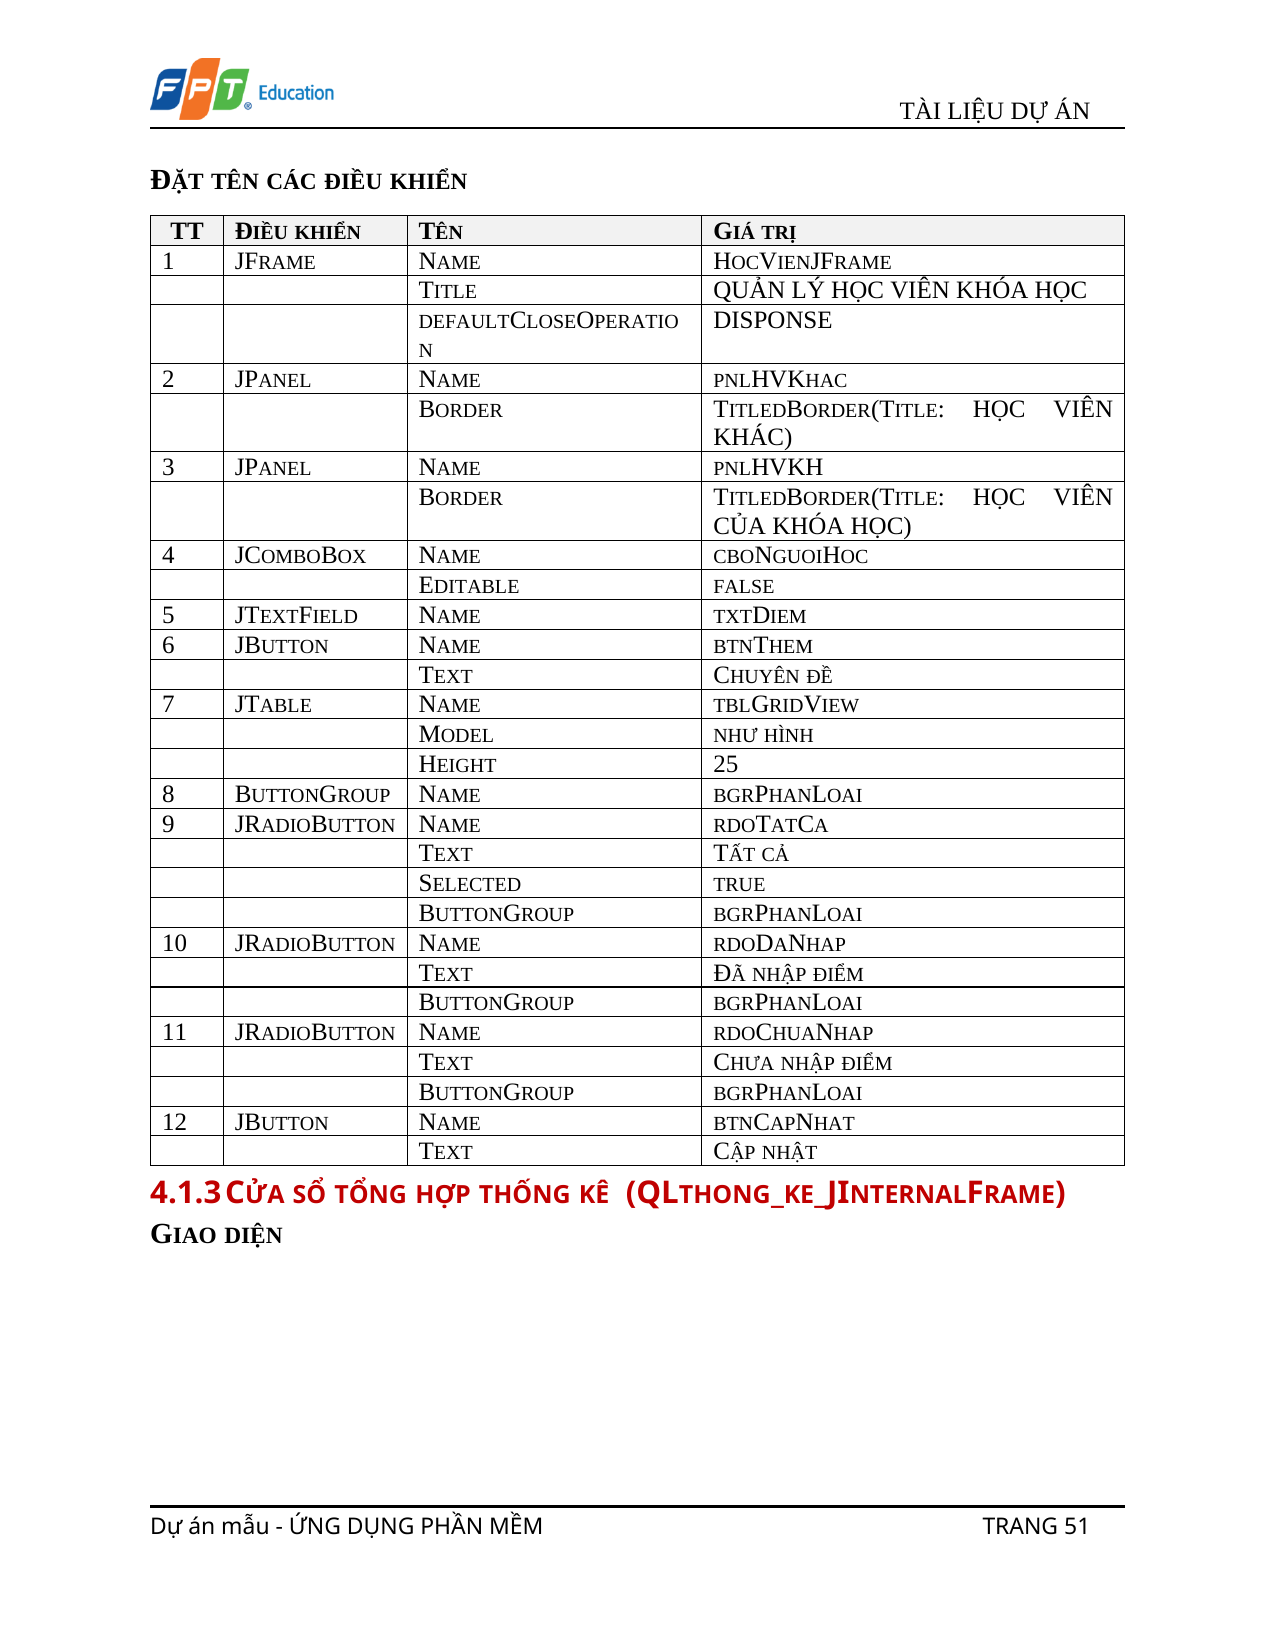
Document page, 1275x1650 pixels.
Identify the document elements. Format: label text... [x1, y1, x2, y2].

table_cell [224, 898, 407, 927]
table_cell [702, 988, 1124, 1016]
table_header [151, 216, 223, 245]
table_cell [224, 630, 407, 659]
subtitle Cửa sổ tổng hợp thống kê (QLthong_ke_JInternalFrame) [150, 1170, 1125, 1213]
text Đặt tên các điều khiển [150, 162, 1125, 196]
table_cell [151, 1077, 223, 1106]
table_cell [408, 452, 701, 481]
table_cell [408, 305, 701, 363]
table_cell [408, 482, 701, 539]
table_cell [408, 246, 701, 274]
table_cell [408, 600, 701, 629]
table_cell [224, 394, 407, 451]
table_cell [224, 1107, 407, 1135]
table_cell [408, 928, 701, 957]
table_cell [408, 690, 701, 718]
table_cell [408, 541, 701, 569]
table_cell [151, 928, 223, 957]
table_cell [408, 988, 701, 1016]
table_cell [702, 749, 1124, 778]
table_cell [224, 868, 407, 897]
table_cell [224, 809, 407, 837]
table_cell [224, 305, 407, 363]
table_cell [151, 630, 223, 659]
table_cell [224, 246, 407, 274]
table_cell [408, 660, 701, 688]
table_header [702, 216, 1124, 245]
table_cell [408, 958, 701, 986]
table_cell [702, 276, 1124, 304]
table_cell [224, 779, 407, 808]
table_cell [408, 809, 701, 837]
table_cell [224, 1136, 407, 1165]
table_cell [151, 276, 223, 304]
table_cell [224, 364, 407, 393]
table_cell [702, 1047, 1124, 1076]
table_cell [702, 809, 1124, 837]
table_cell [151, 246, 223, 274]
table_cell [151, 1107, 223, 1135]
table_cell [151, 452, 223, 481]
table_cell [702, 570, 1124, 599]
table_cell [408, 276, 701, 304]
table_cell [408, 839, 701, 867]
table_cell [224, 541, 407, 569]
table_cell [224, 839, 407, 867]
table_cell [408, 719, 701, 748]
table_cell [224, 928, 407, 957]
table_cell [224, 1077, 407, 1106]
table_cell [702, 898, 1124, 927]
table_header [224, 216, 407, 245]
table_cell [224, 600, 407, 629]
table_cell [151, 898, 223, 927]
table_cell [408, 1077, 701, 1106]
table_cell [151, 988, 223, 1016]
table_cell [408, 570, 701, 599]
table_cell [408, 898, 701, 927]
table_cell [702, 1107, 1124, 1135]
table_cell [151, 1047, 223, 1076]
text Giao diện [150, 1216, 1125, 1250]
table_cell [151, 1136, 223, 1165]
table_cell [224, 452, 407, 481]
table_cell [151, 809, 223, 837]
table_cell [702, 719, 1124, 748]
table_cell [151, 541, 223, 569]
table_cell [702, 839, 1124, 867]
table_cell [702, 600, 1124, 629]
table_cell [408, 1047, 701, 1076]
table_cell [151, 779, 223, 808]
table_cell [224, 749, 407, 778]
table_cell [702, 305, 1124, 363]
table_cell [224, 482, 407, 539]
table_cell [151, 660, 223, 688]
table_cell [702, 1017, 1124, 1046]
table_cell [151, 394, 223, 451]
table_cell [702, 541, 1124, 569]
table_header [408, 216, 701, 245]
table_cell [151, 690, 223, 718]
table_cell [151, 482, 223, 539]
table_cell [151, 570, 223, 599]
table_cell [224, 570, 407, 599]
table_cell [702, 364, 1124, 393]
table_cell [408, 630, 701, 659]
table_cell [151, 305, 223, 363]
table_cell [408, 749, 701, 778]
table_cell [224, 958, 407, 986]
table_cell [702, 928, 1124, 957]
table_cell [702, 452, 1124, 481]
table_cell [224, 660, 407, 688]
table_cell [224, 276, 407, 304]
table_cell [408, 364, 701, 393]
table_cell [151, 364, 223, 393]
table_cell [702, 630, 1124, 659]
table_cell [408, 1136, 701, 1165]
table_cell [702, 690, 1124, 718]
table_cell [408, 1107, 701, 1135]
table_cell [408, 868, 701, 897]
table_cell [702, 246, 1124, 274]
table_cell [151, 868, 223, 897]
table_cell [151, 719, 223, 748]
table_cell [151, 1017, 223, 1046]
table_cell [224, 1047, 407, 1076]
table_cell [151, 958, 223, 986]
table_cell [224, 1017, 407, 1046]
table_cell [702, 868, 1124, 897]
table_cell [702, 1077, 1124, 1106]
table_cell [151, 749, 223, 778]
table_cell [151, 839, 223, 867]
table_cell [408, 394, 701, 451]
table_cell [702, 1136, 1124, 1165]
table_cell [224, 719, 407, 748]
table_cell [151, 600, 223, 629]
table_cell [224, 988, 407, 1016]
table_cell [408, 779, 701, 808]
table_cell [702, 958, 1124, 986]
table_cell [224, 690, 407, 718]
picture [150, 58, 336, 120]
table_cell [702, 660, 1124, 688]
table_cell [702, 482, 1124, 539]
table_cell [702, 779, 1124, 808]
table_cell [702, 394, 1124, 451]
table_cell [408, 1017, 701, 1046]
